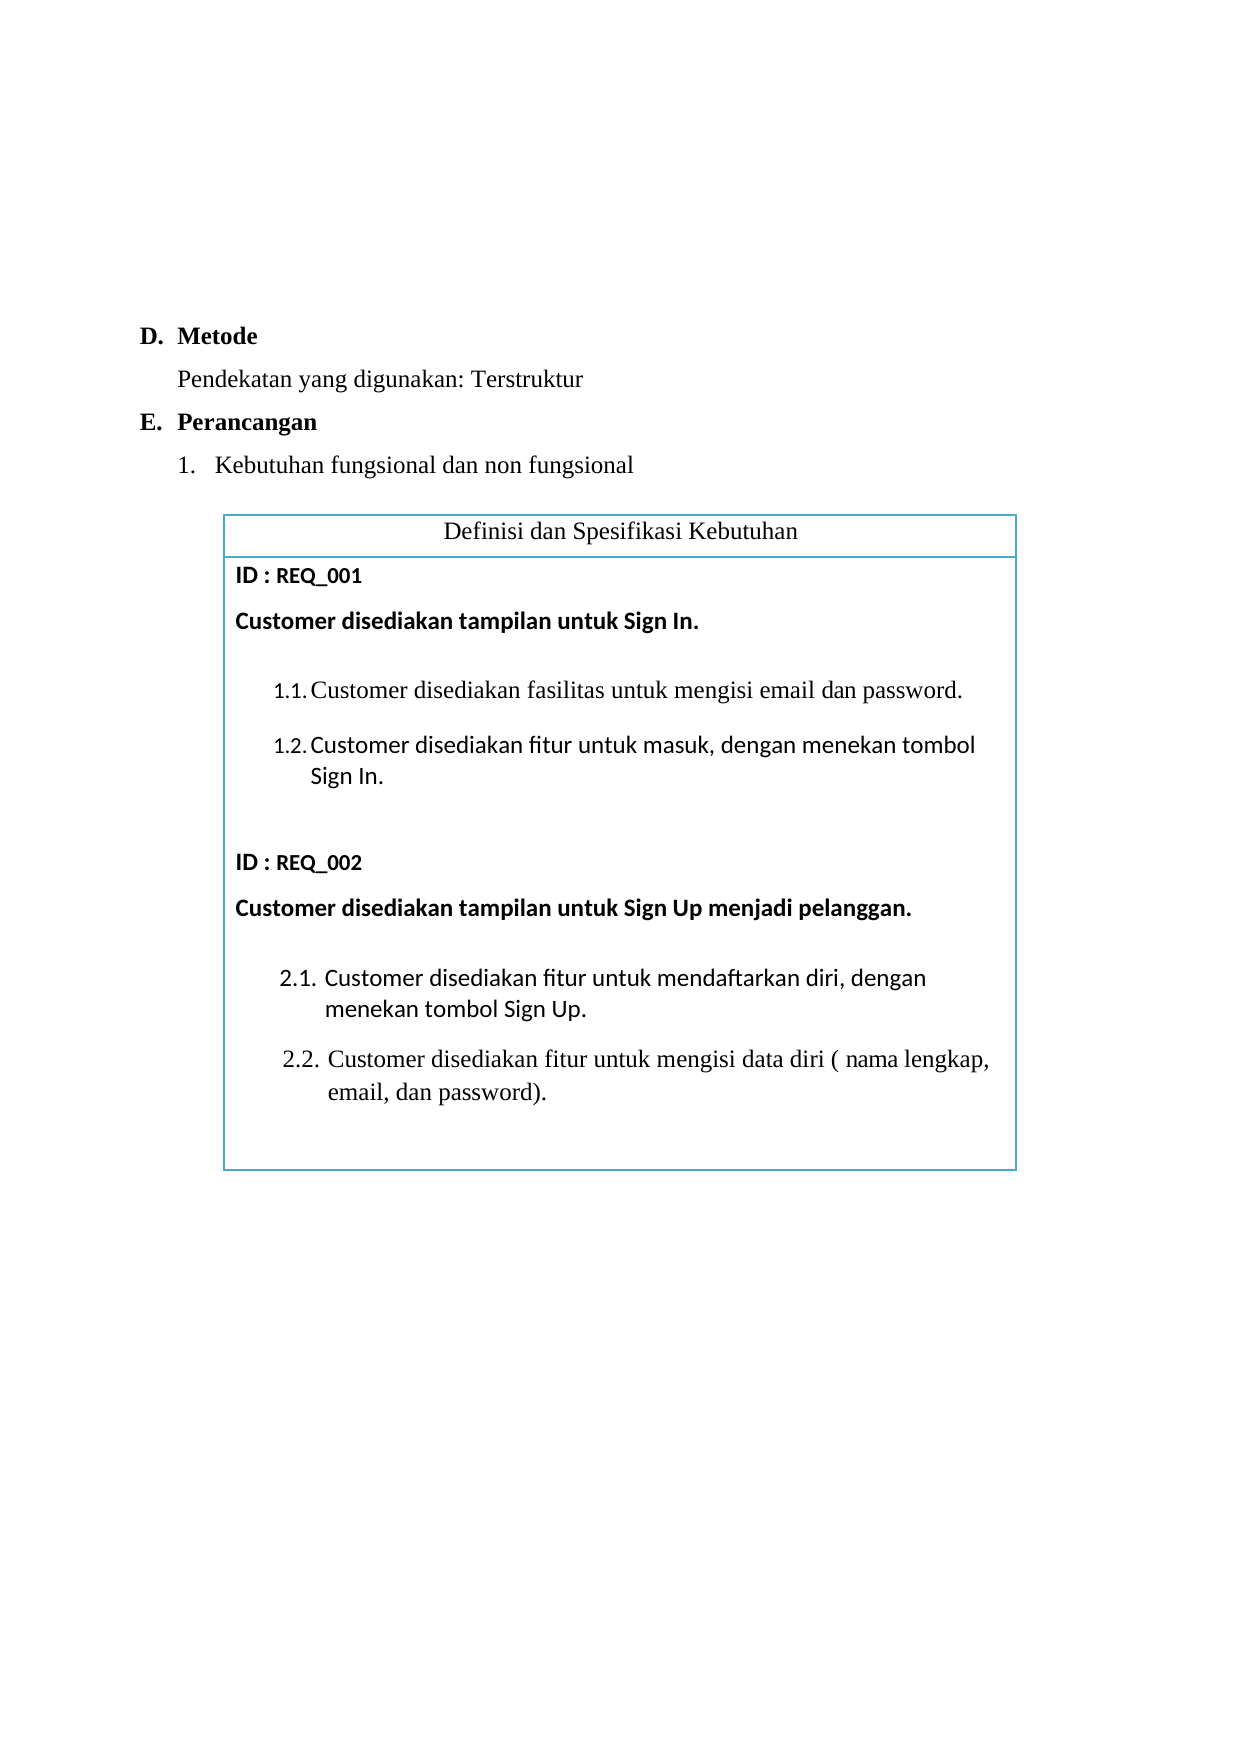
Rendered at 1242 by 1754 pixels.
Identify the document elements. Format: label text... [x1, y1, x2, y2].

list Metode [139, 321, 1169, 350]
table_cell ID : REQ_001 Customer disediakan tampilan untuk Sign In. Customer disediakan fasilitas untuk mengisi email dan password. Customer disediakan fitur untuk masuk, dengan menekan tombol Sign In. ID : REQ_002 Customer disediakan tampilan untuk Sign Up menjadi pelanggan. Customer disediakan fitur untuk mendaftarkan diri, dengan menekan tombol Sign Up. Customer disediakan fitur untuk mengisi data diri ( nama lengkap, email, dan password). [225, 558, 1015, 1168]
list Perancangan [139, 407, 1169, 436]
list Kebutuhan fungsional dan non fungsional [177, 450, 1169, 479]
table_header Definisi dan Spesifikasi Kebutuhan [225, 516, 1015, 556]
list Pendekatan yang digunakan: Terstruktur [177, 364, 1169, 393]
